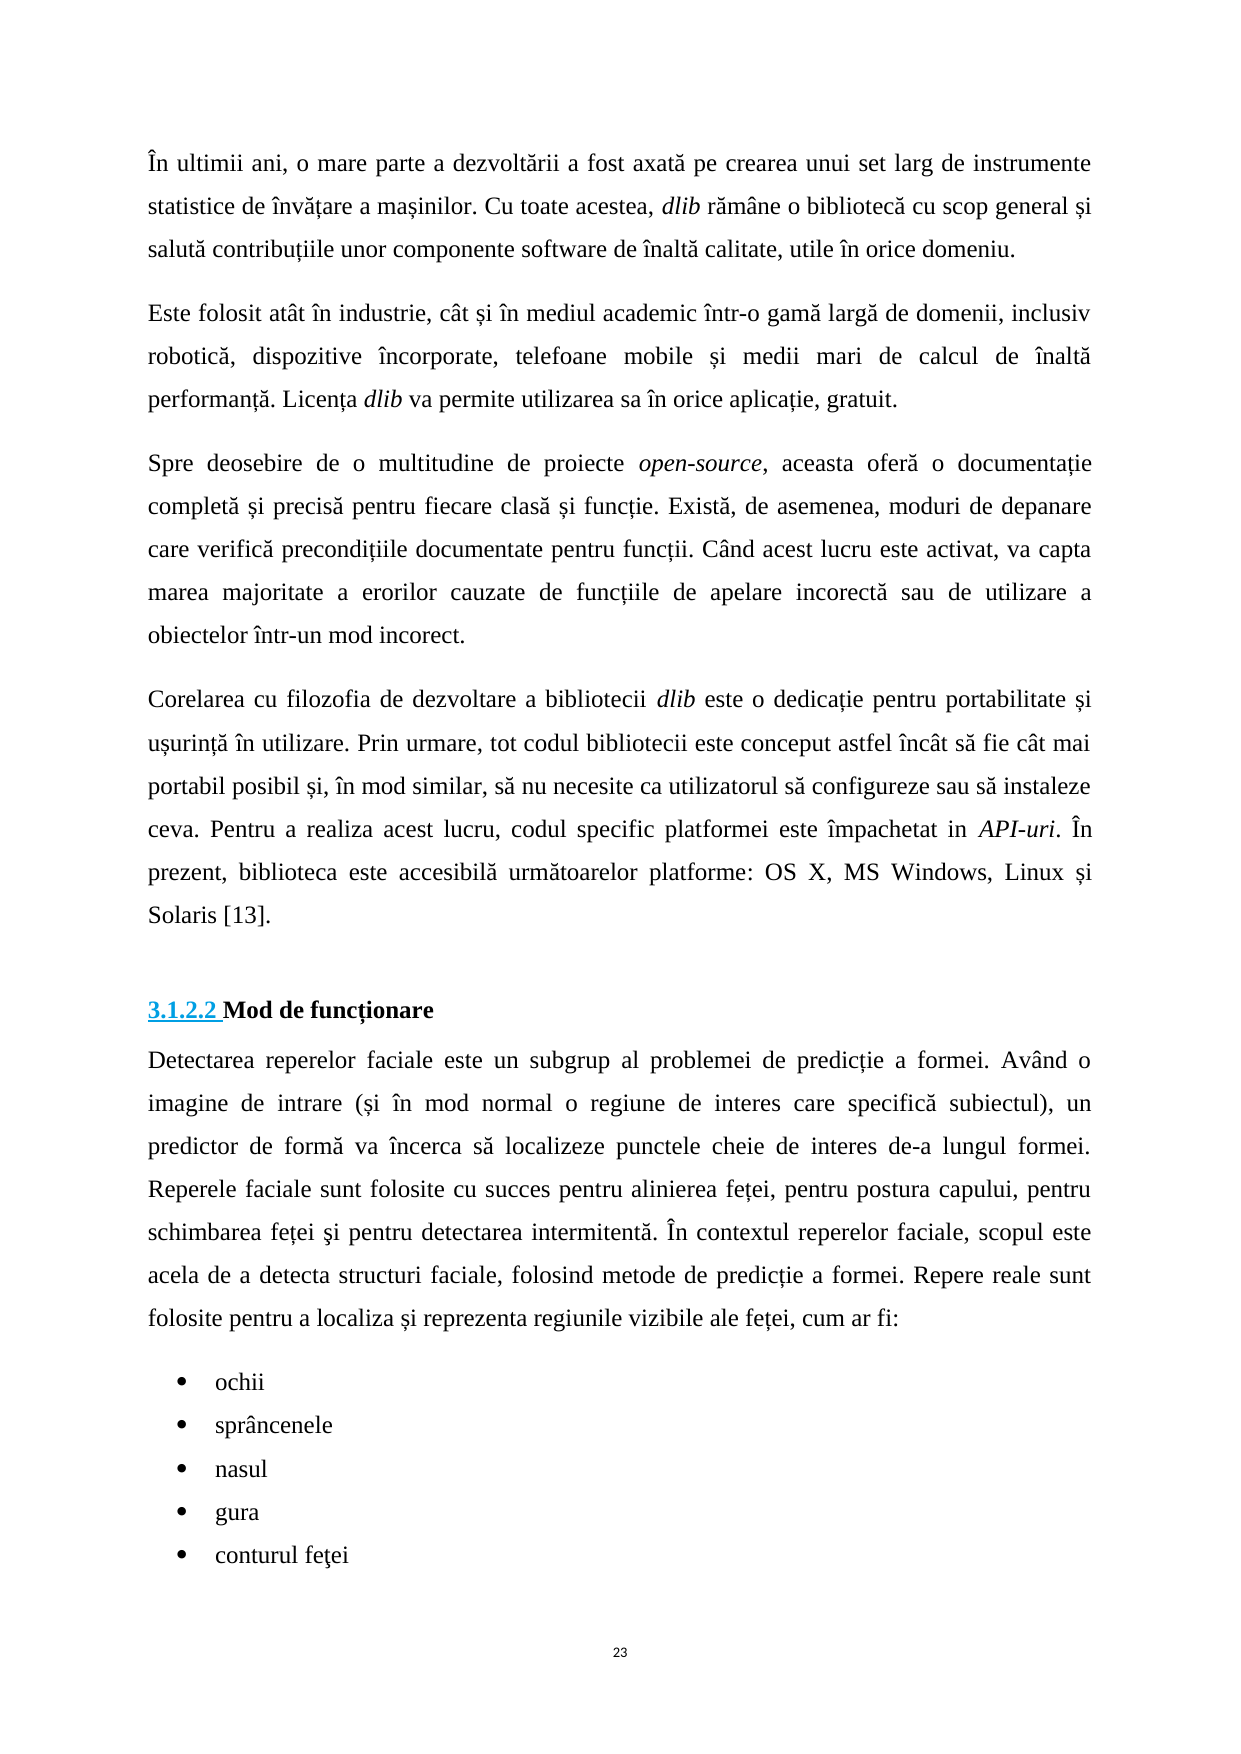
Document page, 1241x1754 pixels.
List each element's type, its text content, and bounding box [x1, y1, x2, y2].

text Spre deosebire de o multitudine de proiecte open-source, aceasta oferă o documentație completă și precisă pentru fiecare clasă și funcție. Există, de asemenea, moduri de depanare care verifică precondițiile documentate pentru funcții. Când acest lucru este activat, va capta marea majoritate a erorilor cauzate de funcțiile de apelare incorectă sau de utilizare a obiectelor într-un mod incorect. [148, 448, 1092, 649]
text 3.1.2.2 Mod de funcționare [148, 995, 1092, 1024]
text În ultimii ani, o mare parte a dezvoltării a fost axată pe crearea unui set larg de instrumente statistice de învățare a mașinilor. Cu toate acestea, dlib rămâne o bibliotecă cu scop general și salută contribuțiile unor componente software de înaltă calitate, utile în orice domeniu. [148, 148, 1092, 263]
text Corelarea cu filozofia de dezvoltare a bibliotecii dlib este o dedicație pentru portabilitate și ușurință în utilizare. Prin urmare, tot codul bibliotecii este conceput astfel încât să fie cât mai portabil posibil și, în mod similar, să nu necesite ca utilizatorul să configureze sau să instaleze ceva. Pentru a realiza acest lucru, codul specific platformei este împachetat in API-uri. În prezent, biblioteca este accesibilă următoarelor platforme: OS X, MS Windows, Linux și Solaris [13]. [148, 684, 1092, 929]
list conturul feţei [177, 1540, 1092, 1569]
list nasul [177, 1454, 1092, 1482]
text Este folosit atât în industrie, cât și în mediul academic într-o gamă largă de domenii, inclusiv robotică, dispozitive încorporate, telefoane mobile și medii mari de calcul de înaltă performanță. Licența dlib va permite utilizarea sa în orice aplicație, gratuit. [148, 298, 1092, 413]
list ochii [177, 1367, 1092, 1396]
list gura [177, 1497, 1092, 1526]
text Detectarea reperelor faciale este un subgrup al problemei de predicție a formei. Având o imagine de intrare (și în mod normal o regiune de interes care specifică subiectul), un predictor de formă va încerca să localizeze punctele cheie de interes de-a lungul formei. Reperele faciale sunt folosite cu succes pentru alinierea feței, pentru postura capului, pentru schimbarea feței şi pentru detectarea intermitentă. În contextul reperelor faciale, scopul este acela de a detecta structuri faciale, folosind metode de predicție a formei. Repere reale sunt folosite pentru a localiza și reprezenta regiunile vizibile ale feței, cum ar fi: [148, 1045, 1092, 1332]
list sprâncenele [177, 1411, 1092, 1439]
